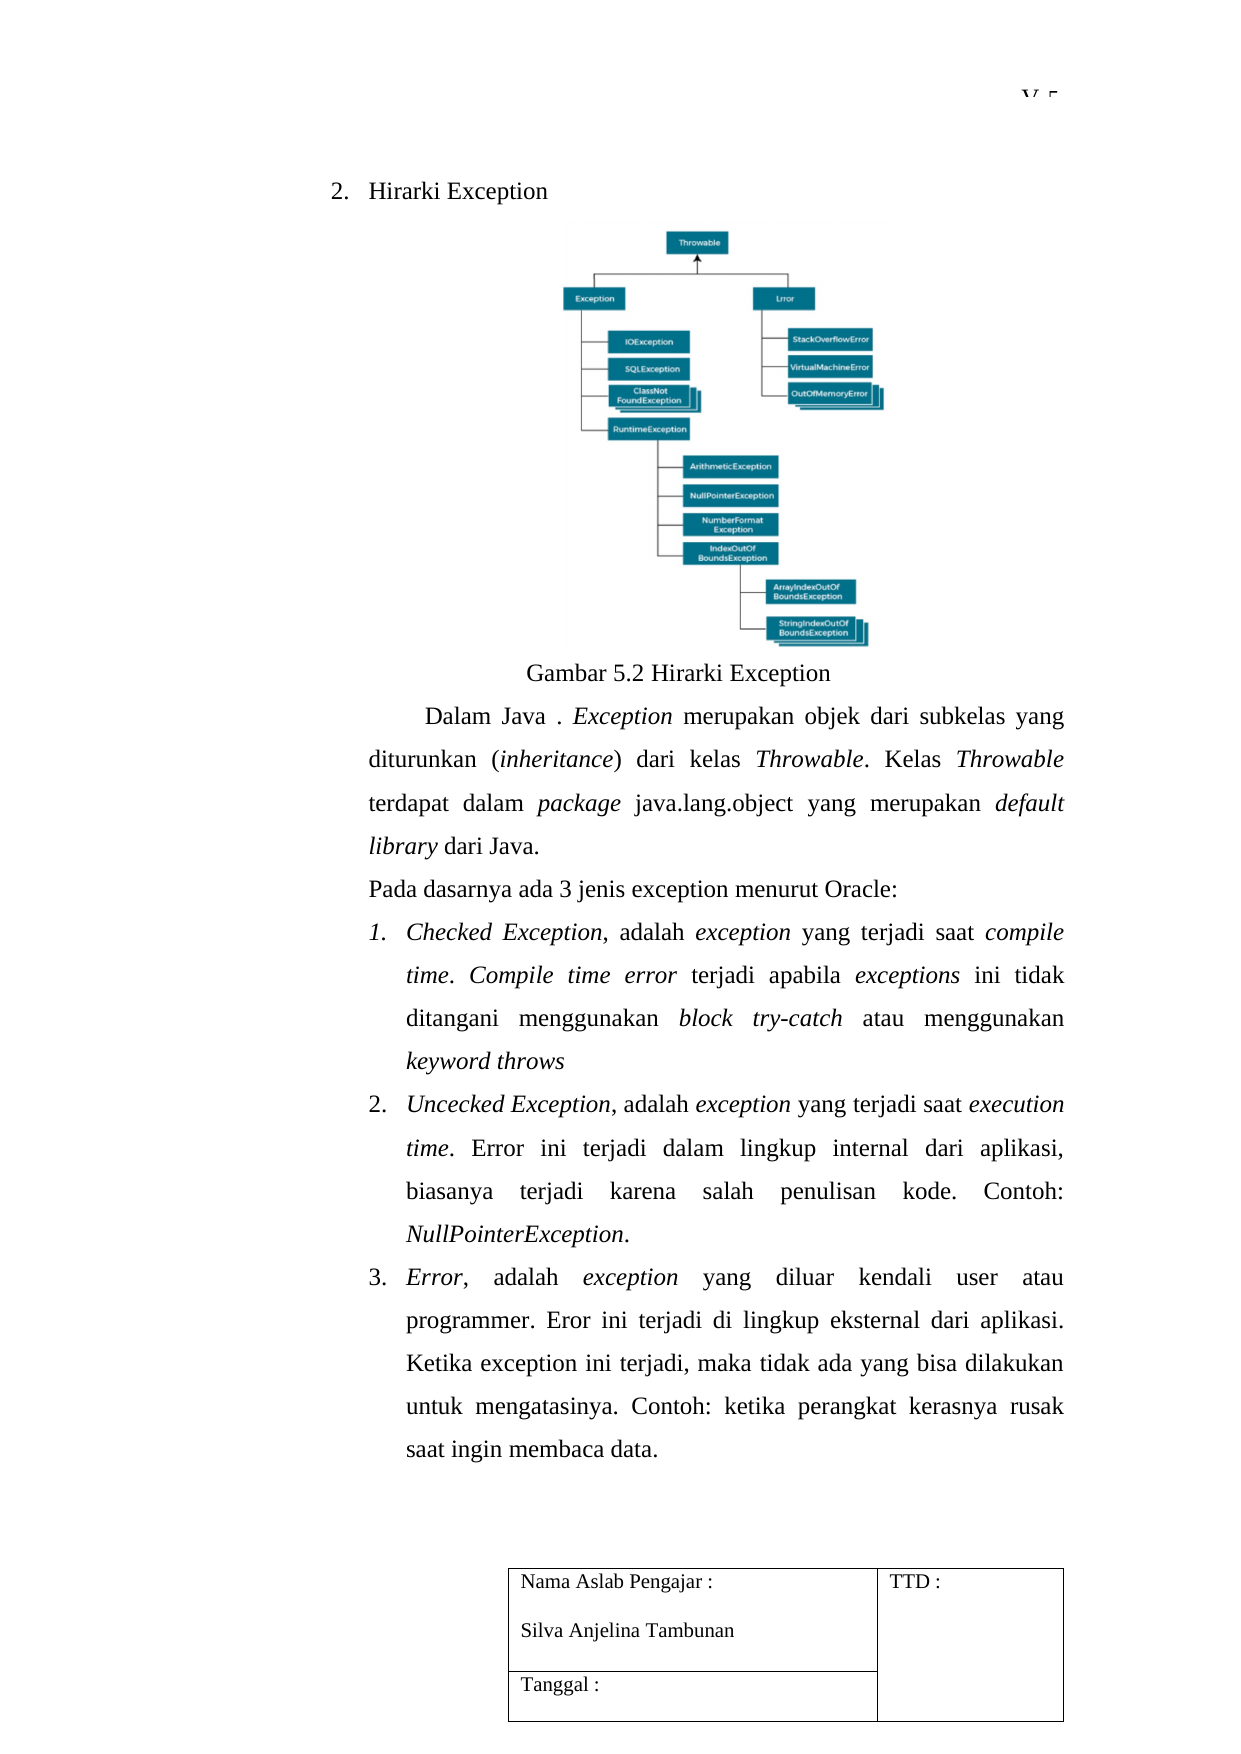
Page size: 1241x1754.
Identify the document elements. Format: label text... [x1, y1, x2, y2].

picture [562, 221, 893, 650]
list Uncecked Exception, adalah exception yang terjadi saat execution time. Error ini terjadi dalam lingkup internal dari aplikasi, biasanya terjadi karena salah penulisan kode. Contoh: NullPointerException. [368, 1089, 1064, 1248]
list Checked Exception, adalah exception yang terjadi saat compile time. Compile time error terjadi apabila exceptions ini tidak ditangani menggunakan block try-catch atau menggunakan keyword throws [368, 917, 1064, 1075]
subtitle Hirarki Exception [331, 176, 1088, 205]
subtitle Pada dasarnya ada 3 jenis exception menurut Oracle: [368, 874, 1088, 903]
subtitle Error, adalah exception yang diluar kendali user atau programmer. Eror ini terjadi di lingkup eksternal dari aplikasi. Ketika exception ini terjadi, maka tidak ada yang bisa dilakukan untuk mengatasinya. Contoh: ketika perangkat kerasnya rusak saat ingin membaca data. [368, 1262, 1064, 1463]
text Dalam Java . Exception merupakan objek dari subkelas yang diturunkan (inheritance) dari kelas Throwable. Kelas Throwable terdapat dalam package java.lang.object yang merupakan default library dari Java. [368, 701, 1064, 859]
